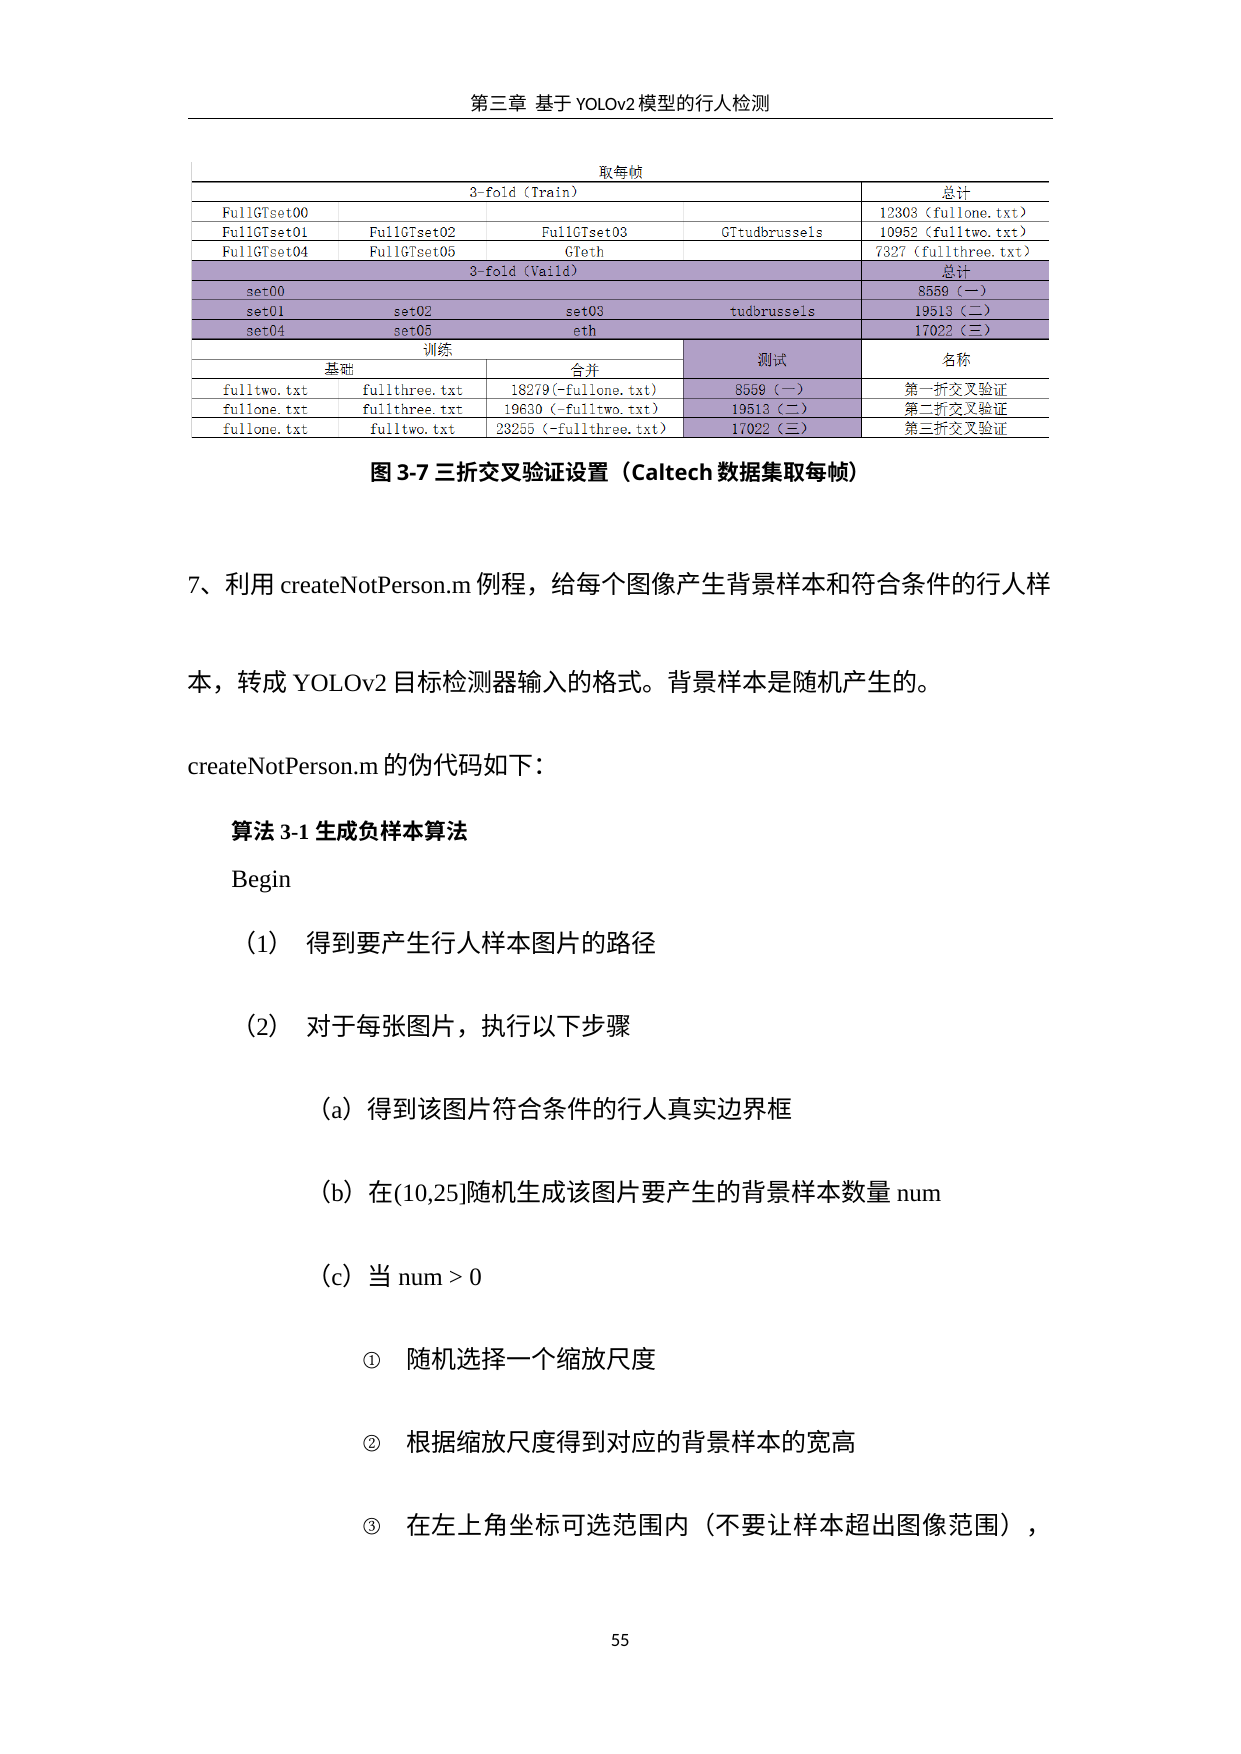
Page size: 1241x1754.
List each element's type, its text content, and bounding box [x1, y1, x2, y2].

list 根据缩放尺度得到对应的背景样本的宽高 [362, 1408, 1053, 1473]
text Begin [187, 862, 1053, 895]
list 得到要产生行人样本图片的路径 [231, 909, 1053, 974]
text 7、利用createNotPerson.m例程，给每个图像产生背景样本和符合条件的行人样本，转成YOLOv2目标检测器输入的格式。背景样本是随机产生的。 [187, 550, 1053, 713]
list 对于每张图片，执行以下步骤 [231, 992, 1053, 1057]
text 算法 3-1 生成负样本算法 [187, 814, 1053, 846]
text createNotPerson.m的伪代码如下： [187, 731, 1053, 796]
text （b）在(10,25]随机生成该图片要产生的背景样本数量num [306, 1158, 1053, 1223]
text （a）得到该图片符合条件的行人真实边界框 [306, 1075, 1053, 1140]
picture [191, 162, 1049, 438]
text （c）当 num > 0 [306, 1242, 1053, 1307]
text 图 3-7 三折交叉验证设置（Caltech数据集取每帧） [187, 454, 1053, 487]
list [362, 1491, 1053, 1556]
list 随机选择一个缩放尺度 [362, 1325, 1053, 1390]
